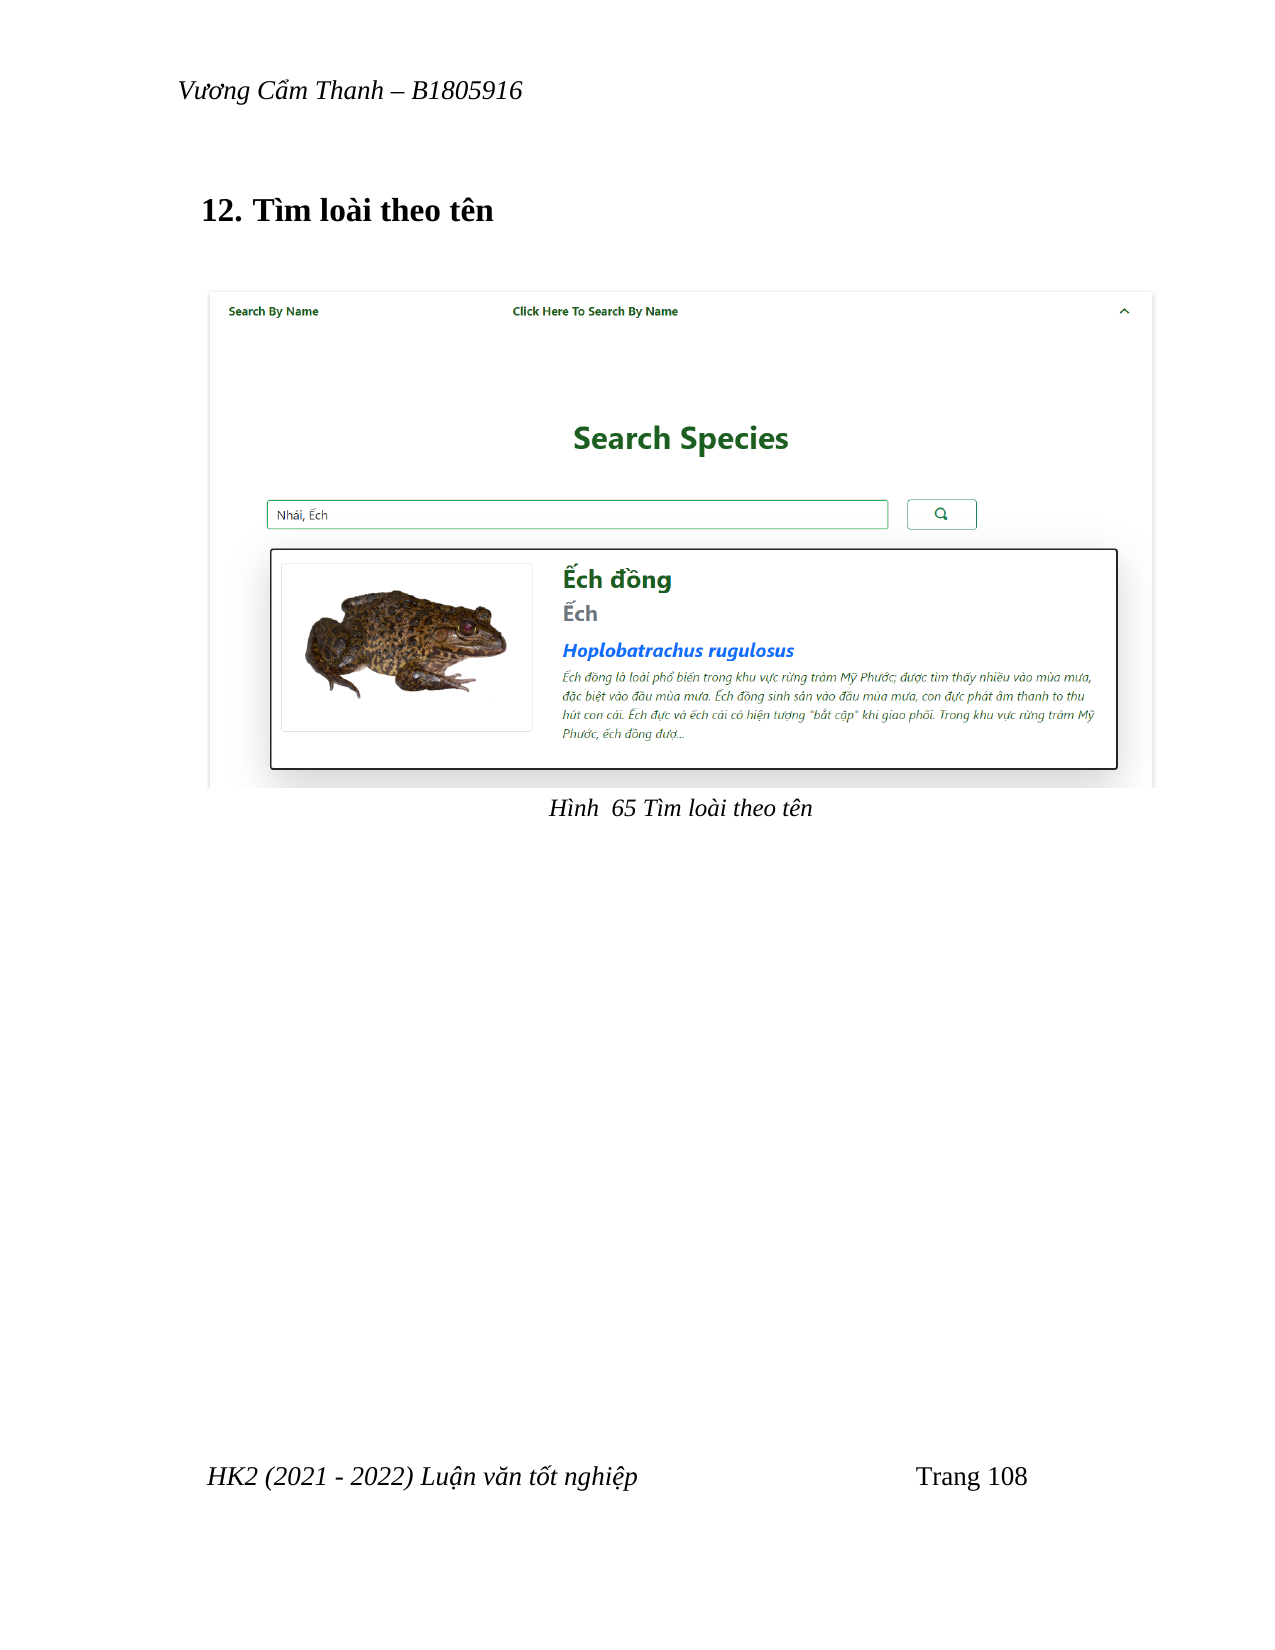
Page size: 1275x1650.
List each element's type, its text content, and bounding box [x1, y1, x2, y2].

picture [207, 290, 1158, 788]
subtitle Tìm loài theo tên [201, 190, 1157, 228]
